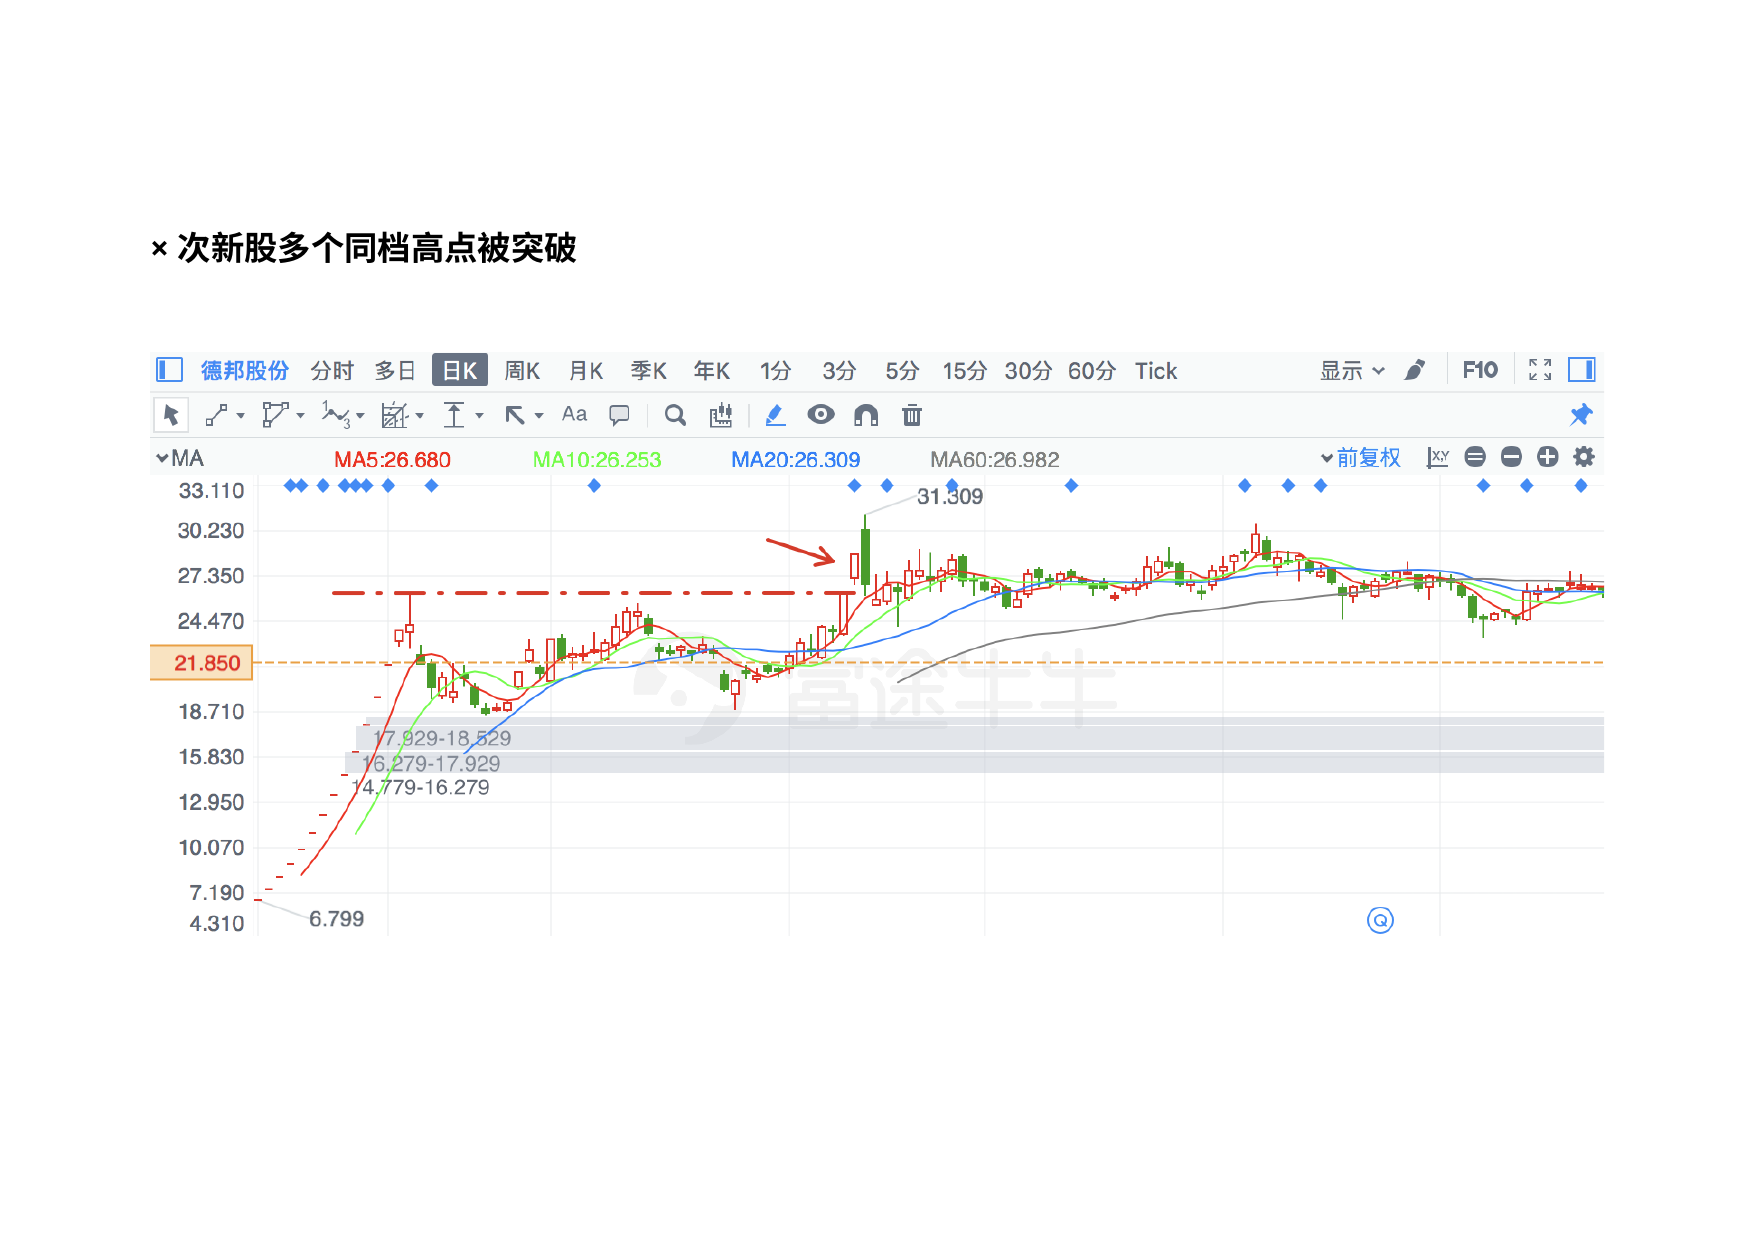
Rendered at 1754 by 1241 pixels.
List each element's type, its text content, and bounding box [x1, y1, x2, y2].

subtitle × 次新股多个同档高点被突破 [150, 201, 1604, 289]
picture [150, 352, 1605, 936]
